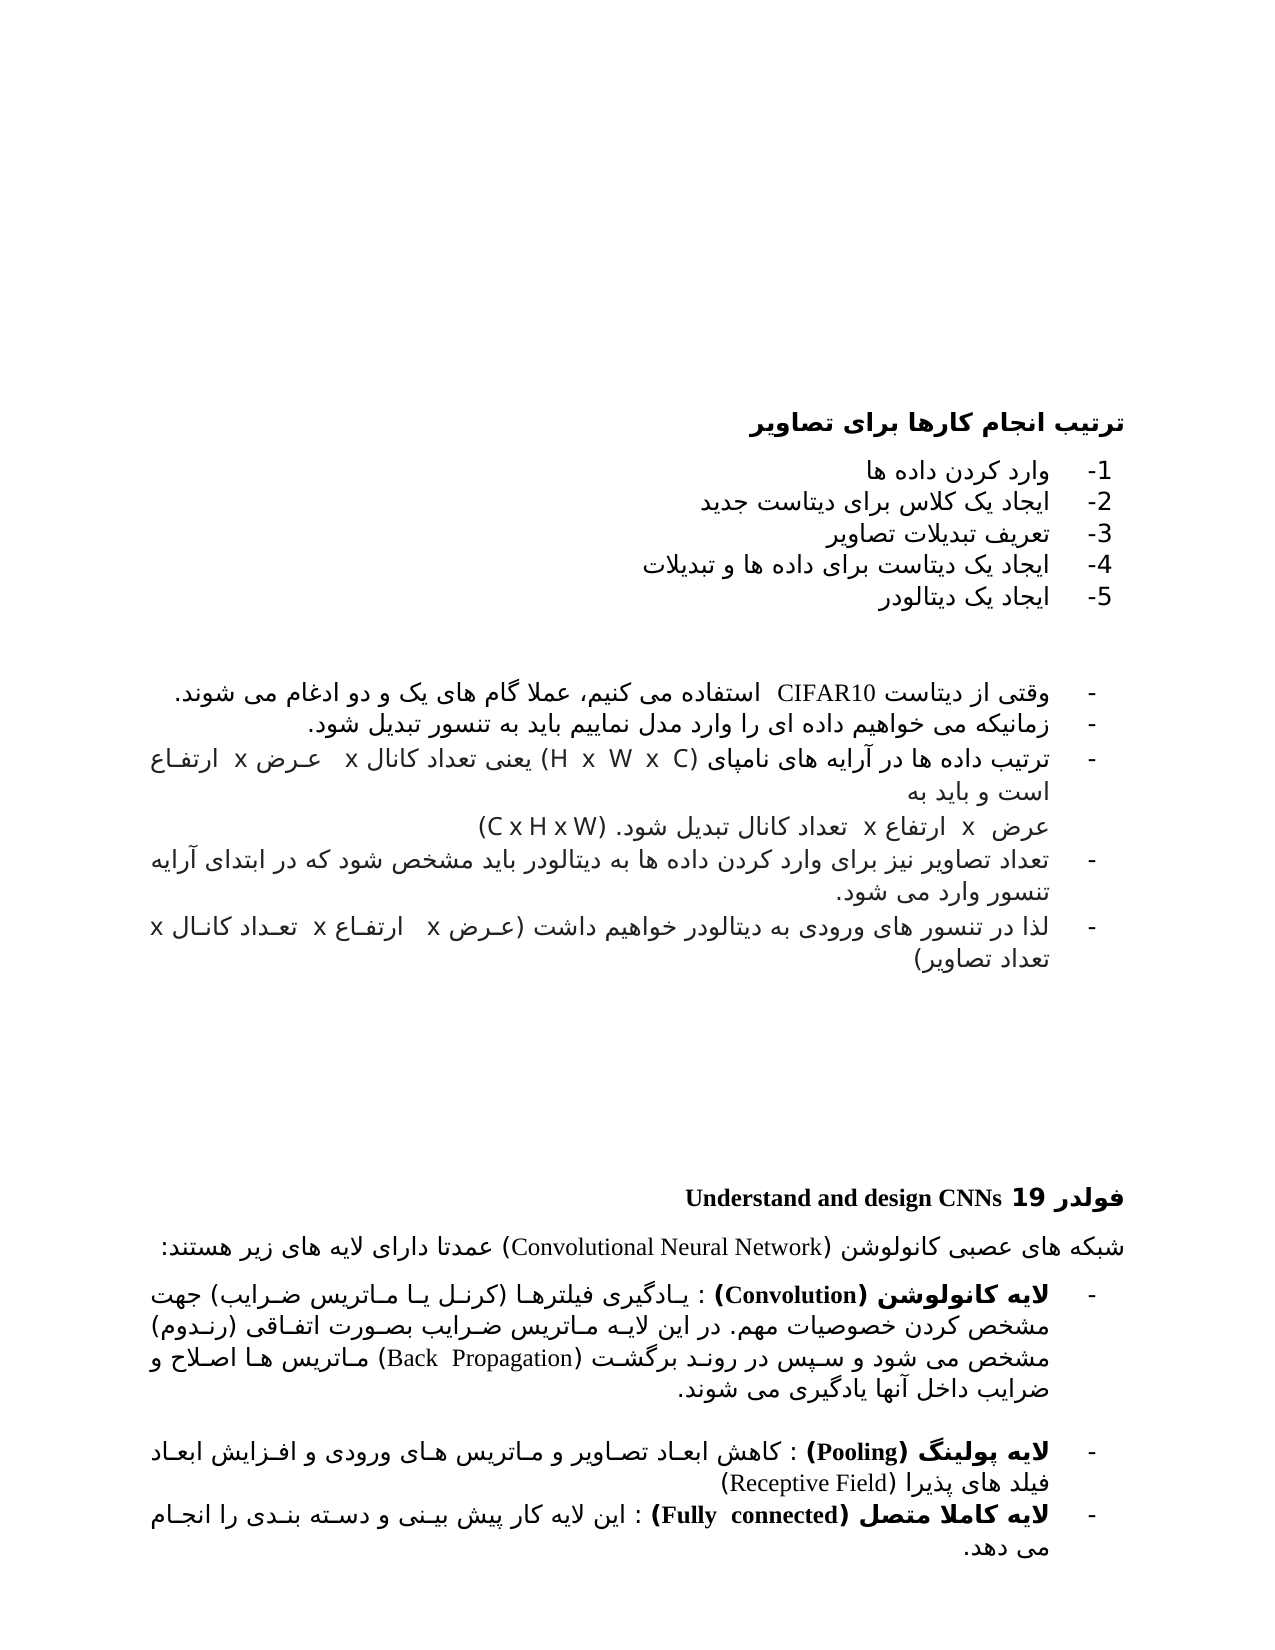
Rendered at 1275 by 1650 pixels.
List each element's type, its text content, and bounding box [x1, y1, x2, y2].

list تعریف تبدیلات تصاویر [150, 519, 1087, 548]
list ترتیب داده ها در آرایه های نامپای (H x W x C) یعنی تعداد کانال x عرض x ارتفاع است و باید به [150, 741, 1087, 806]
list لایه کانولوشن (Convolution) : یادگیری فیلترها (کرنل یا ماتریس ضرایب) جهت مشخص کردن خصوصیات مهم. در این لایه ماتریس ضرایب بصورت اتفاقی (رندوم) مشخص می شود و سپس در روند برگشت (Back Propagation) ماتریس ها اصلاح و ضرایب داخل آنها یادگیری می شوند. [150, 1280, 1087, 1404]
list تعداد تصاویر نیز برای وارد کردن داده ها به دیتالودر باید مشخص شود که در ابتدای آرایه تنسور وارد می شود. [150, 845, 1087, 906]
list لذا در تنسور های ورودی به دیتالودر خواهیم داشت (عرض x ارتفاع x تعداد کانال x تعداد تصاویر) [150, 908, 1087, 974]
text ترتیب انجام کارها برای تصاویر [150, 408, 1125, 437]
list زمانیکه می خواهیم داده ای را وارد مدل نماییم باید به تنسور تبدیل شود. [150, 709, 1087, 738]
list وقتی از دیتاست CIFAR10 استفاده می کنیم، عملا گام های یک و دو ادغام می شوند. [150, 678, 1087, 707]
list لایه پولینگ (Pooling) : کاهش ابعاد تصاویر و ماتریس های ورودی و افزایش ابعاد فیلد های پذیرا (Receptive Field) [150, 1437, 1087, 1498]
text فولدر 19 Understand and design CNNs [150, 1183, 1125, 1213]
list ایجاد یک دیتاست برای داده ها و تبدیلات [150, 550, 1087, 579]
text شبکه های عصبی کانولوشن (Convolutional Neural Network) عمدتا دارای لایه های زیر هستند: [150, 1232, 1125, 1261]
list ایجاد یک دیتالودر [150, 582, 1087, 611]
list عرض x ارتفاع x تعداد کانال تبدیل شود. (C x H x W) [150, 808, 1050, 842]
list ایجاد یک کلاس برای دیتاست جدید [150, 487, 1087, 517]
list لایه کاملا متصل (Fully connected) : این لایه کار پیش بینی و دسته بندی را انجام می دهد. [150, 1500, 1087, 1561]
list وارد کردن داده ها [150, 456, 1087, 485]
